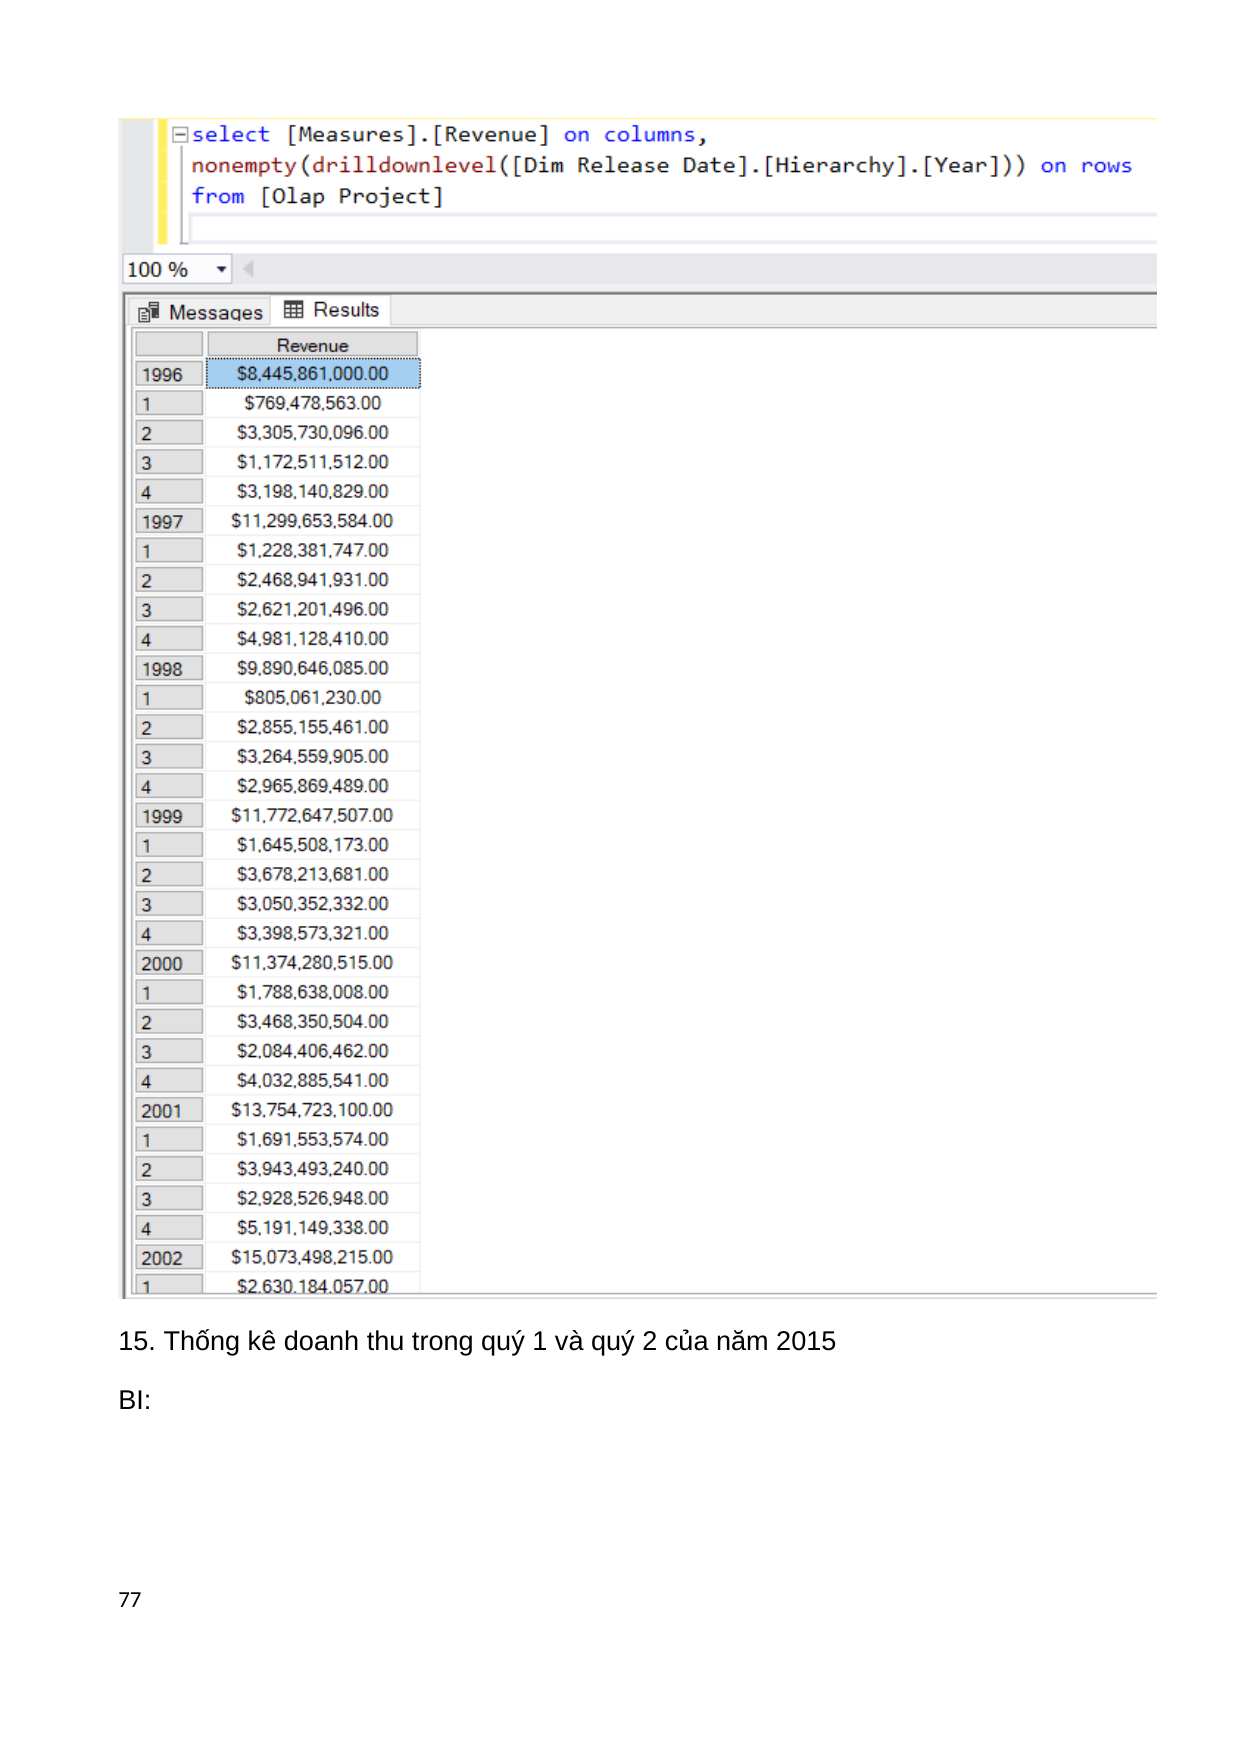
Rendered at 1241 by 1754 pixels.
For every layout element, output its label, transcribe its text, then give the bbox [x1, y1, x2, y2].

text BI: [118, 1384, 1122, 1415]
text 15. Thống kê doanh thu trong quý 1 và quý 2 của năm 2015 [118, 1324, 1122, 1356]
picture [118, 118, 1157, 1299]
